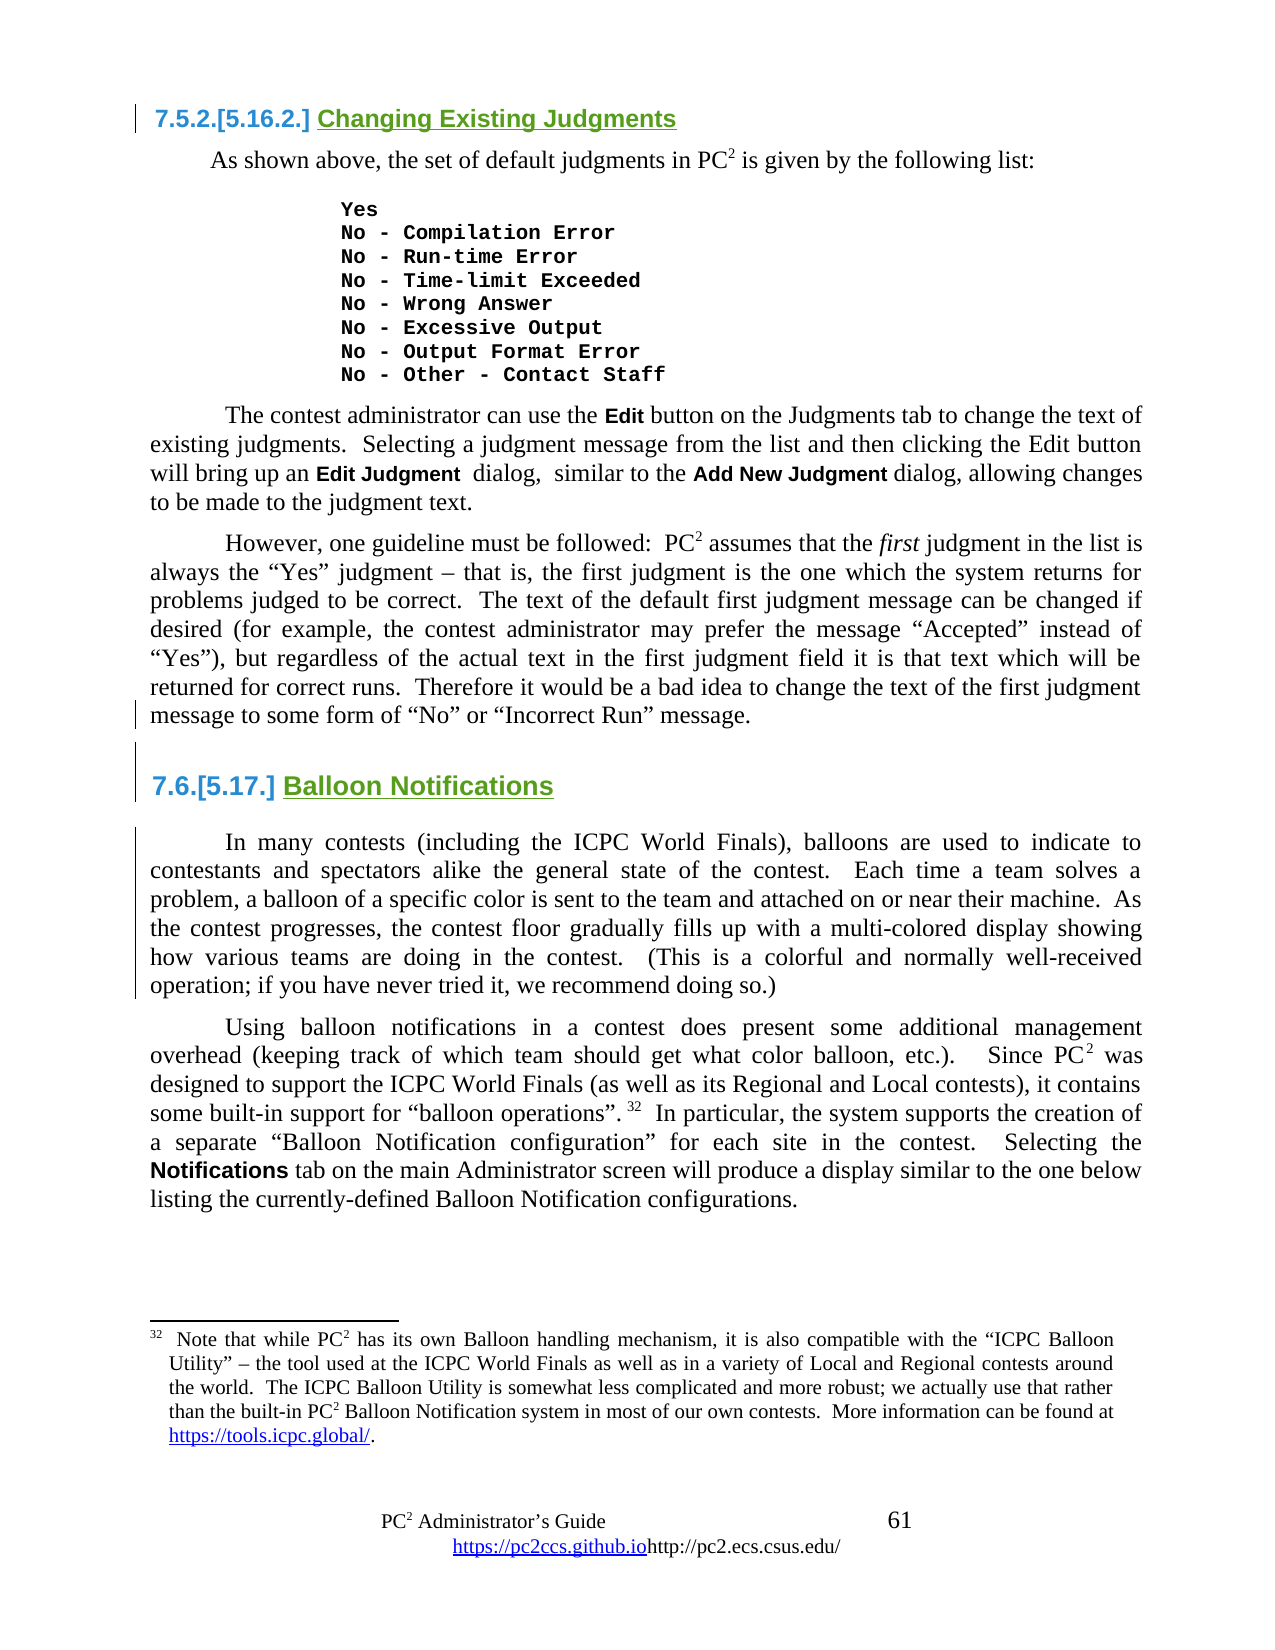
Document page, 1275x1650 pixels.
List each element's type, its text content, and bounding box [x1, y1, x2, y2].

text No - Run-time Error [341, 246, 1143, 270]
text No - Output Format Error [341, 341, 1143, 364]
text Yes [341, 199, 1143, 222]
text No - Other - Contact Staff [341, 364, 1143, 388]
text The contest administrator can use the Edit button on the Judgments tab to change the text of existing judgments. Selecting a judgment message from the list and then clicking the Edit button will bring up an Edit Judgment dialog, similar to the Add New Judgment dialog, allowing changes to be made to the judgment text. [150, 400, 1143, 515]
text No - Excessive Output [341, 317, 1143, 341]
text No - Time-limit Exceeded [341, 270, 1143, 293]
list Balloon Notifications [152, 770, 1143, 802]
text In many contests (including the ICPC World Finals), balloons are used to indicate to contestants and spectators alike the general state of the contest. Each time a team solves a problem, a balloon of a specific color is sent to the team and attached on or near their machine. As the contest progresses, the contest floor gradually fills up with a multi-colored display showing how various teams are doing in the contest. (This is a colorful and normally well-received operation; if you have never tried it, we recommend doing so.) [150, 827, 1143, 999]
text However, one guideline must be followed: PC2 assumes that the first judgment in the list is always the “Yes” judgment – that is, the first judgment is the one which the system returns for problems judged to be correct. The text of the default first judgment message can be changed if desired (for example, the contest administrator may prefer the message “Accepted” instead of “Yes”), but regardless of the actual text in the first judgment field it is that text which will be returned for correct runs. Therefore it would be a bad idea to change the text of the first judgment message to some form of “No” or “Incorrect Run” message. [150, 528, 1143, 729]
text Using balloon notifications in a contest does present some additional management overhead (keeping track of which team should get what color balloon, etc.). Since PC2 was designed to support the ICPC World Finals (as well as its Regional and Local contests), it contains some built-in support for “balloon operations”. In particular, the system supports the creation of a separate “Balloon Notification configuration” for each site in the contest. Selecting the Notifications tab on the main Administrator screen will produce a display similar to the one below listing the currently-defined Balloon Notification configurations. [150, 1012, 1143, 1213]
text No - Wrong Answer [341, 293, 1143, 317]
text As shown above, the set of default judgments in PC2 is given by the following list: [210, 145, 1143, 174]
text No - Compilation Error [341, 222, 1143, 246]
list Changing Existing Judgments [154, 104, 1143, 132]
